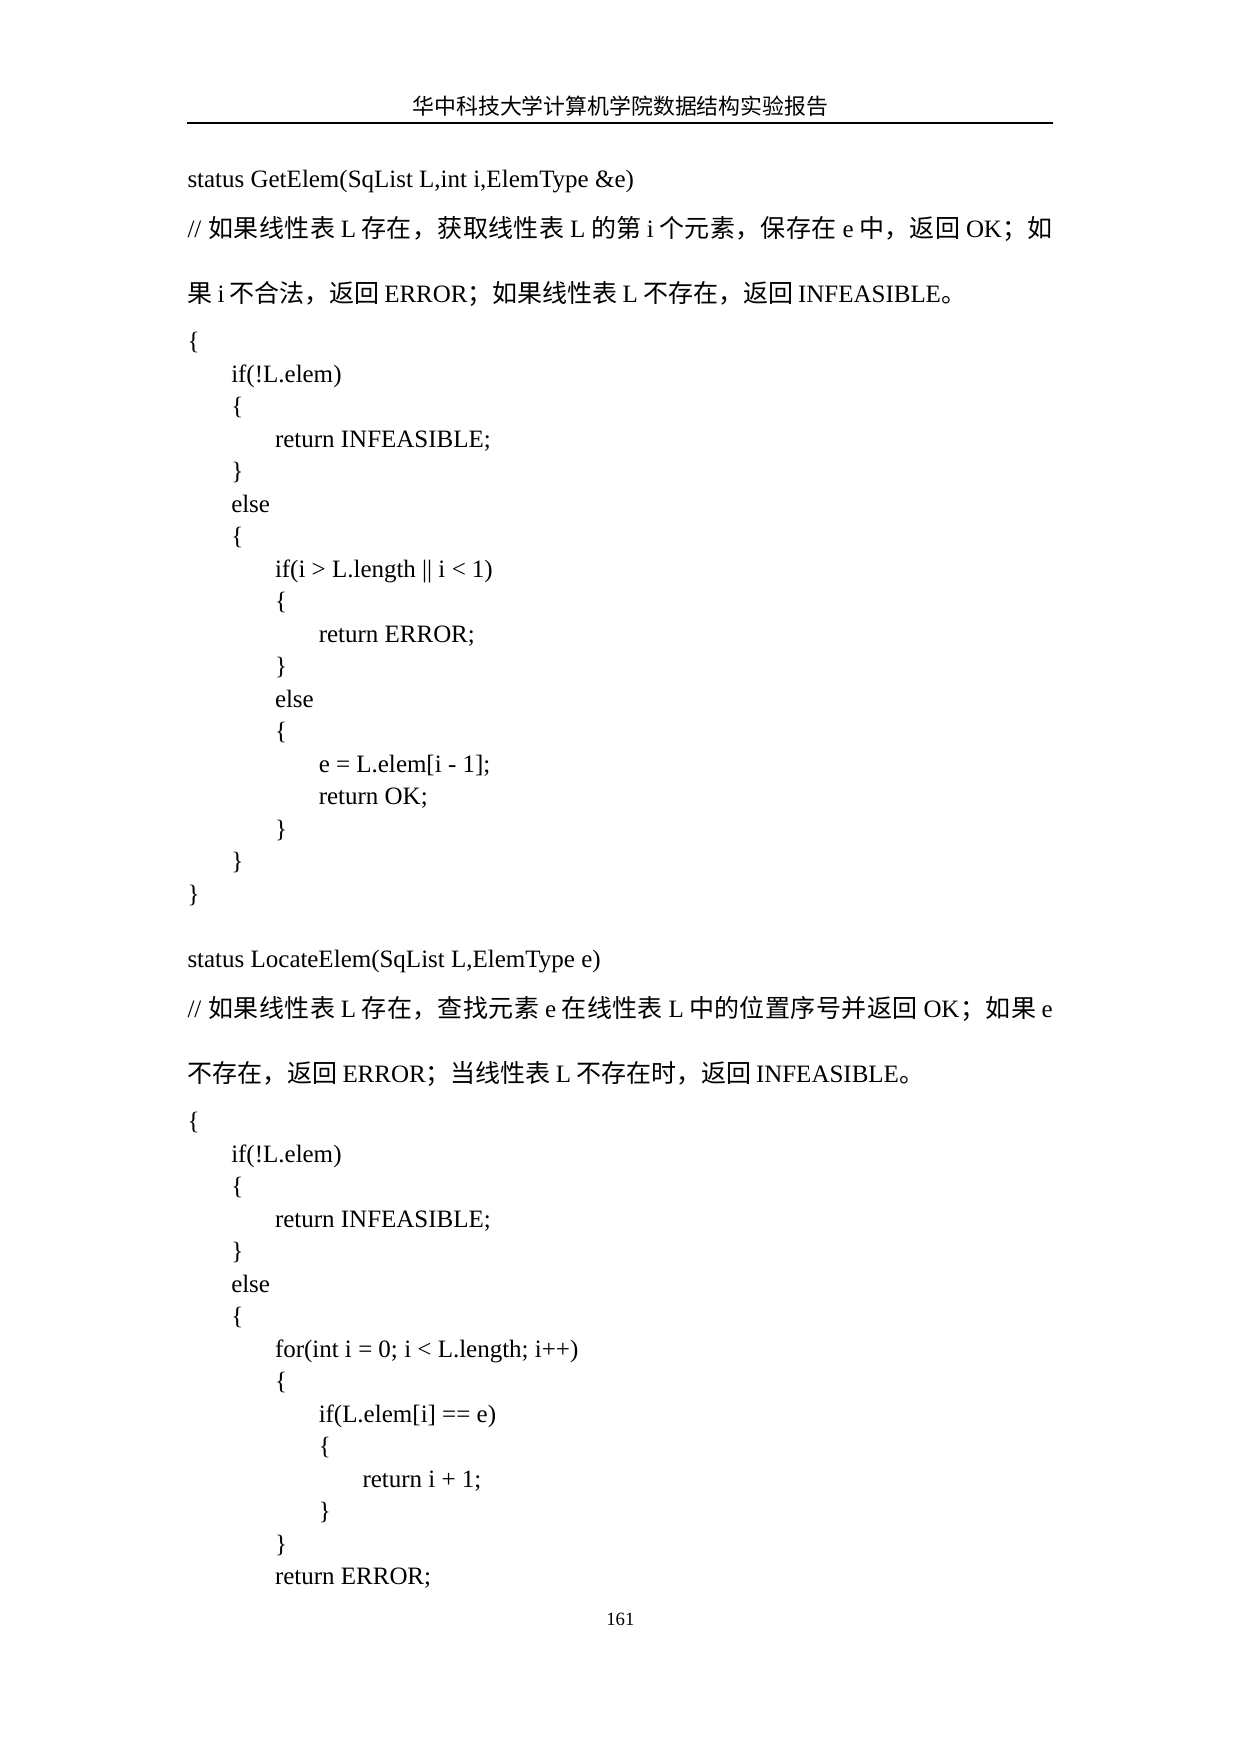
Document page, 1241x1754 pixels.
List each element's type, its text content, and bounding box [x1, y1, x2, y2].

text if(!L.elem) [187, 1137, 1053, 1169]
text { [187, 324, 1053, 357]
text return i + 1; [187, 1462, 1053, 1494]
text return ERROR; [187, 617, 1053, 649]
text e = L.elem[i - 1]; [187, 747, 1053, 779]
text } [187, 454, 1053, 487]
text { [187, 1104, 1053, 1137]
text if(L.elem[i] == e) [187, 1397, 1053, 1429]
text { [187, 389, 1053, 422]
text { [187, 714, 1053, 747]
text { [187, 584, 1053, 617]
text { [187, 1429, 1053, 1462]
text } [187, 812, 1053, 844]
text } [187, 877, 1053, 909]
text else [187, 1267, 1053, 1299]
text } [187, 1494, 1053, 1527]
text { [187, 1364, 1053, 1397]
text for(int i = 0; i < L.length; i++) [187, 1332, 1053, 1364]
text } [187, 844, 1053, 877]
text { [187, 1299, 1053, 1332]
text // 如果线性表L存在，获取线性表L的第i个元素，保存在e中，返回OK；如果i不合法，返回ERROR；如果线性表L不存在，返回INFEASIBLE。 [187, 194, 1053, 324]
text return ERROR; [187, 1559, 1053, 1592]
text return OK; [187, 779, 1053, 812]
text status GetElem(SqList L,int i,ElemType &e) [187, 162, 1053, 194]
text } [187, 1527, 1053, 1559]
text else [187, 682, 1053, 714]
text else [187, 487, 1053, 519]
text // 如果线性表L存在，查找元素e在线性表L中的位置序号并返回OK；如果e不存在，返回ERROR；当线性表L不存在时，返回INFEASIBLE。 [187, 974, 1053, 1104]
text } [187, 649, 1053, 682]
text status LocateElem(SqList L,ElemType e) [187, 942, 1053, 974]
text { [187, 1169, 1053, 1202]
text if(i > L.length || i < 1) [187, 552, 1053, 584]
text return INFEASIBLE; [187, 422, 1053, 454]
text { [187, 519, 1053, 552]
text if(!L.elem) [187, 357, 1053, 389]
text } [187, 1234, 1053, 1267]
text return INFEASIBLE; [187, 1202, 1053, 1234]
